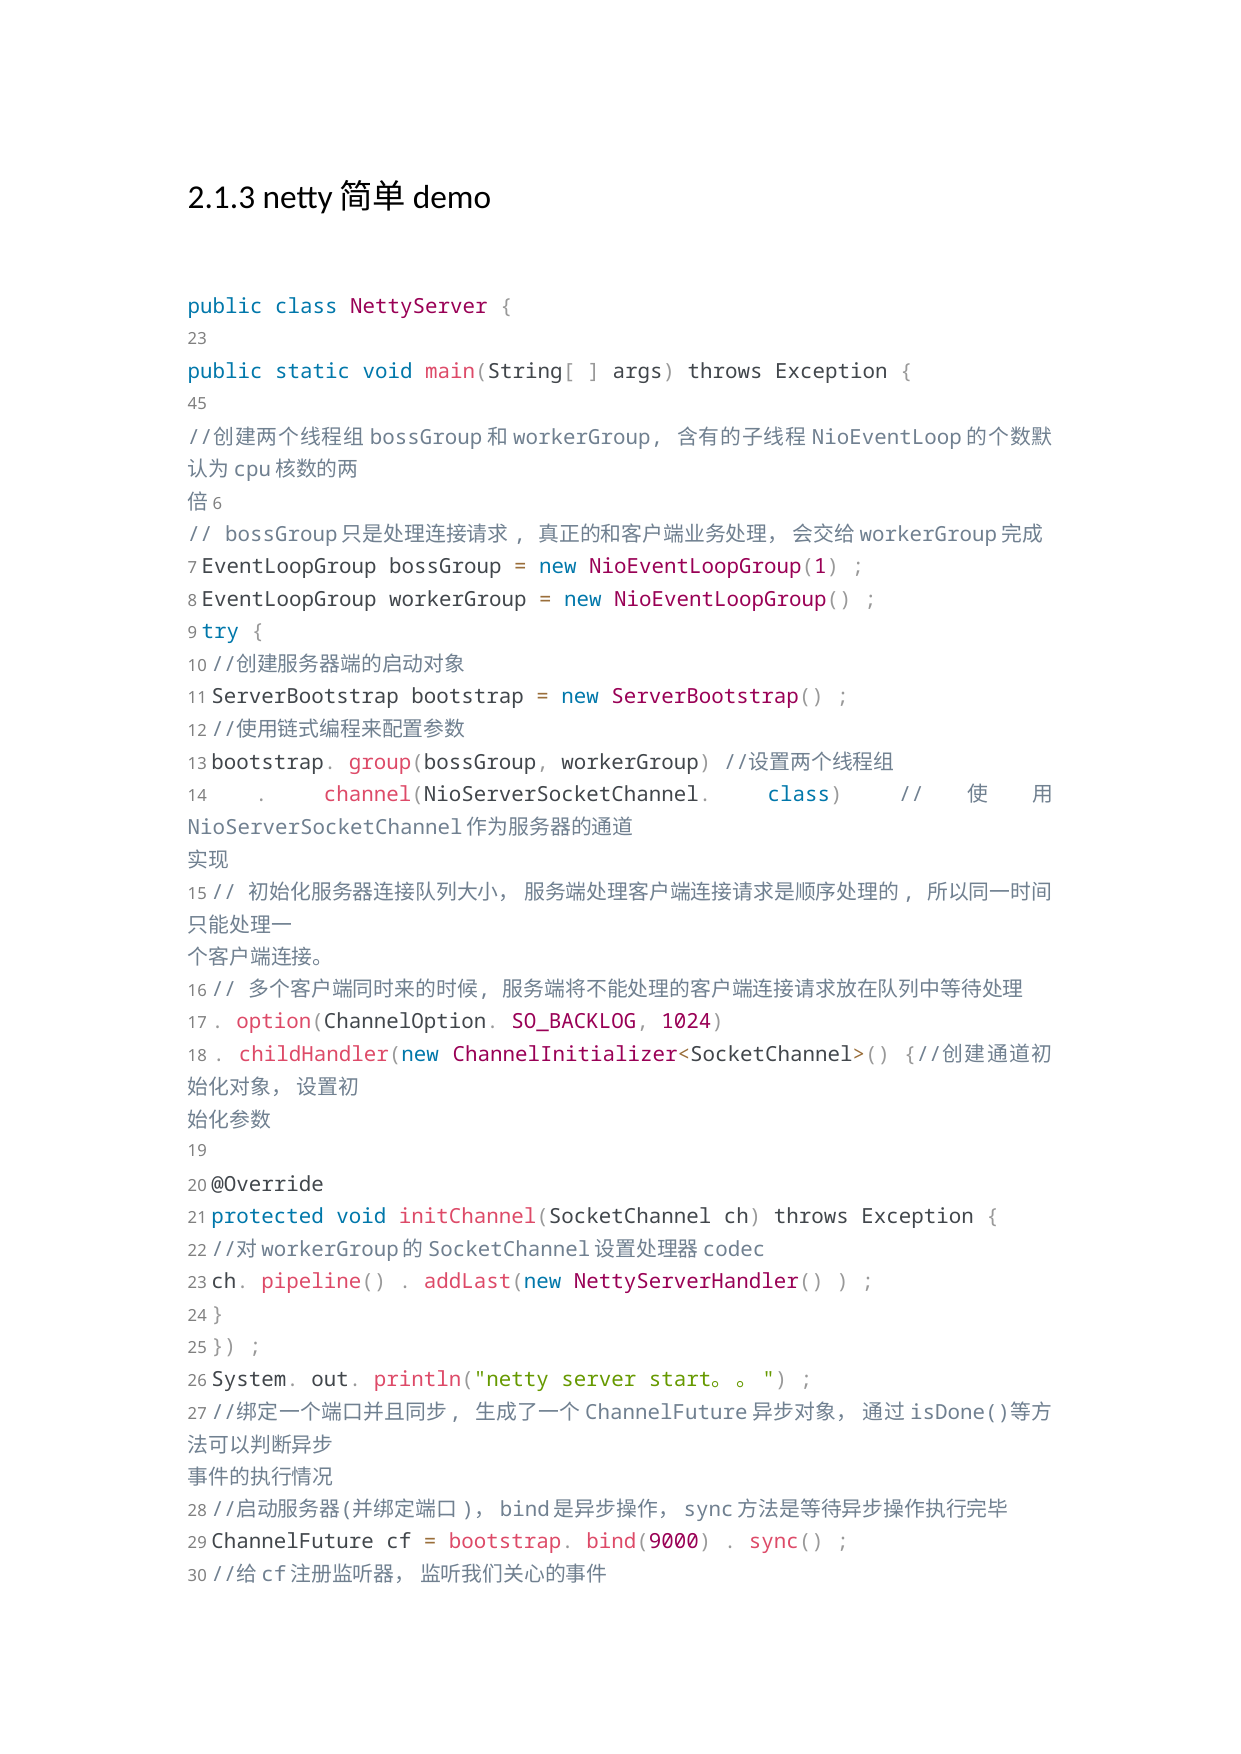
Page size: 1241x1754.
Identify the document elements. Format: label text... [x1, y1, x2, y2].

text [187, 289, 1053, 1589]
subtitle 2.1.3 netty简单demo [187, 162, 1053, 227]
